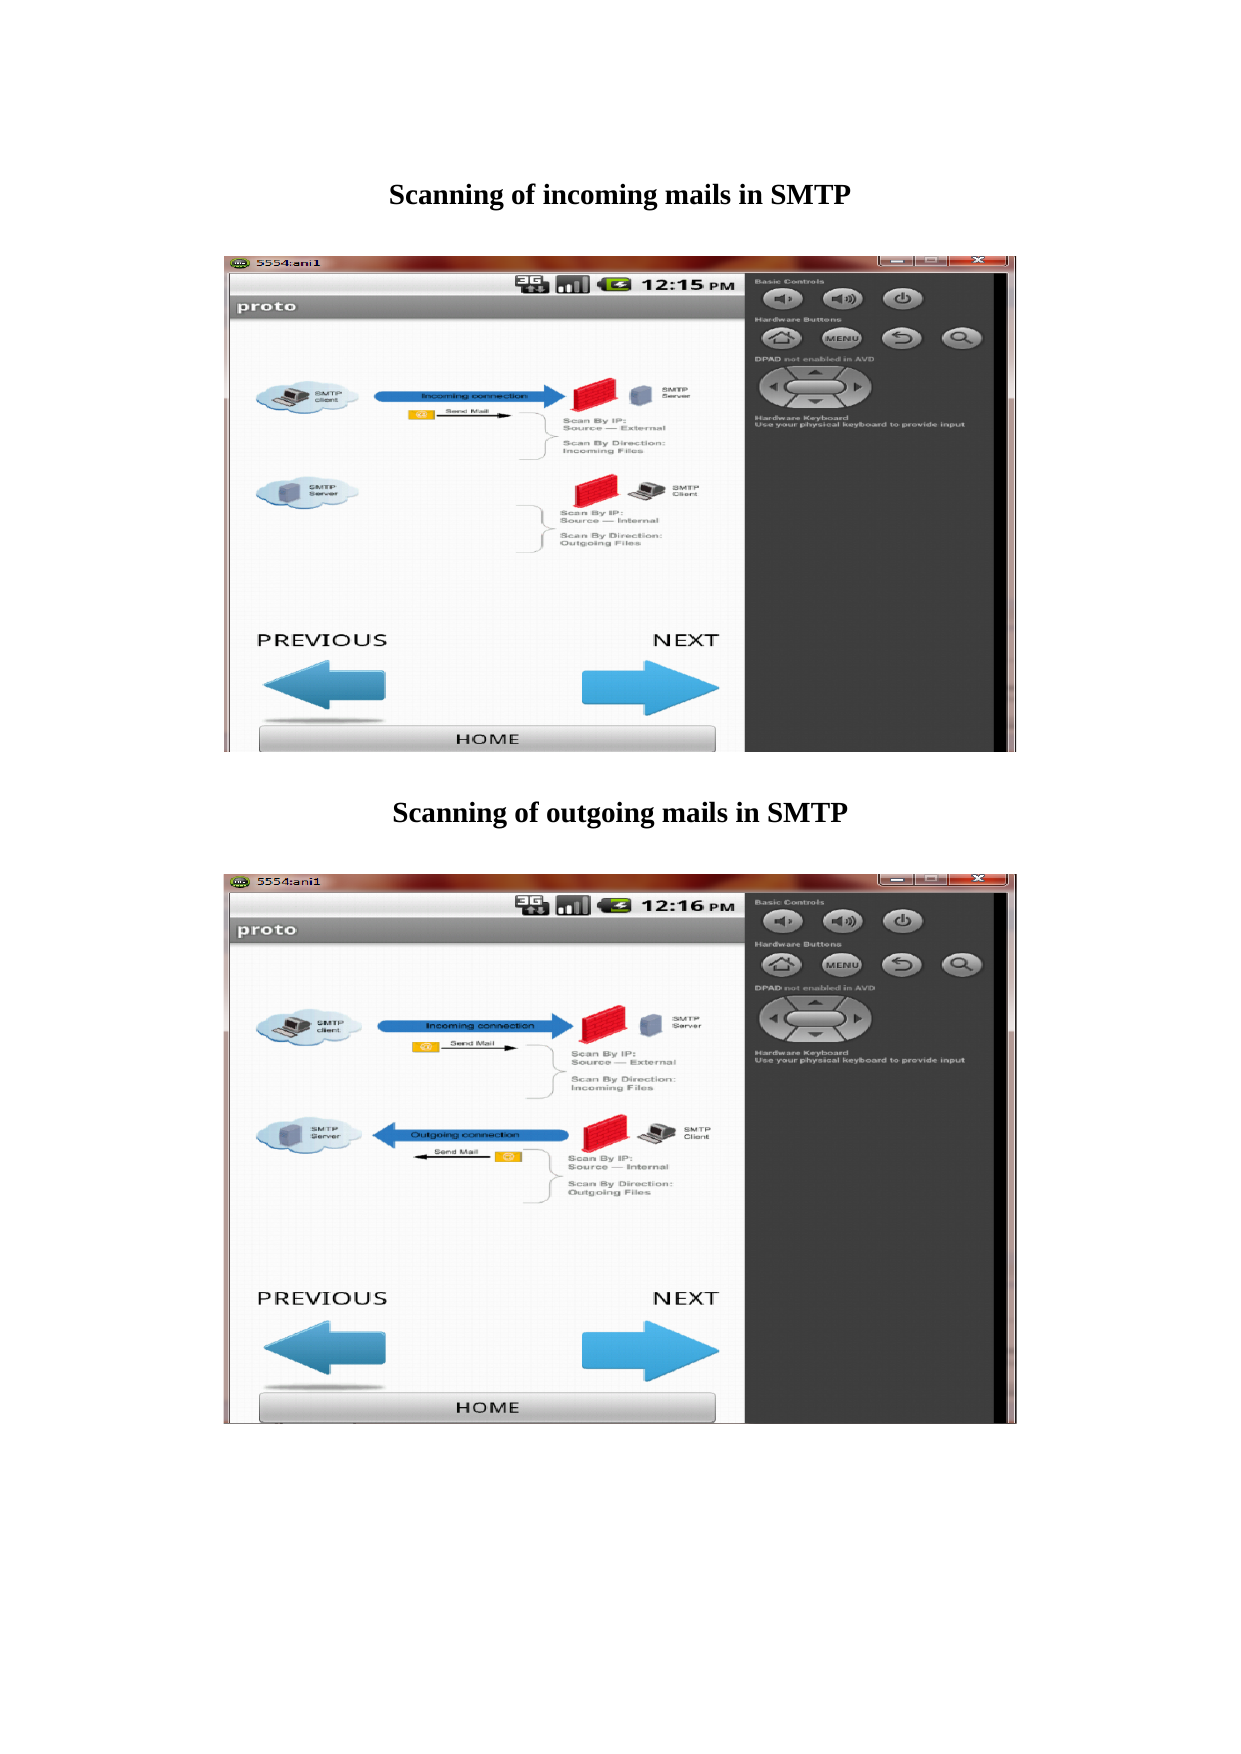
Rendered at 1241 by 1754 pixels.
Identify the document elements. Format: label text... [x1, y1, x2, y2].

text Scanning of outgoing mails in SMTP [77, 795, 1163, 829]
text Scanning of incoming mails in SMTP [77, 177, 1163, 211]
picture [223, 874, 1017, 1424]
picture [224, 256, 1017, 752]
